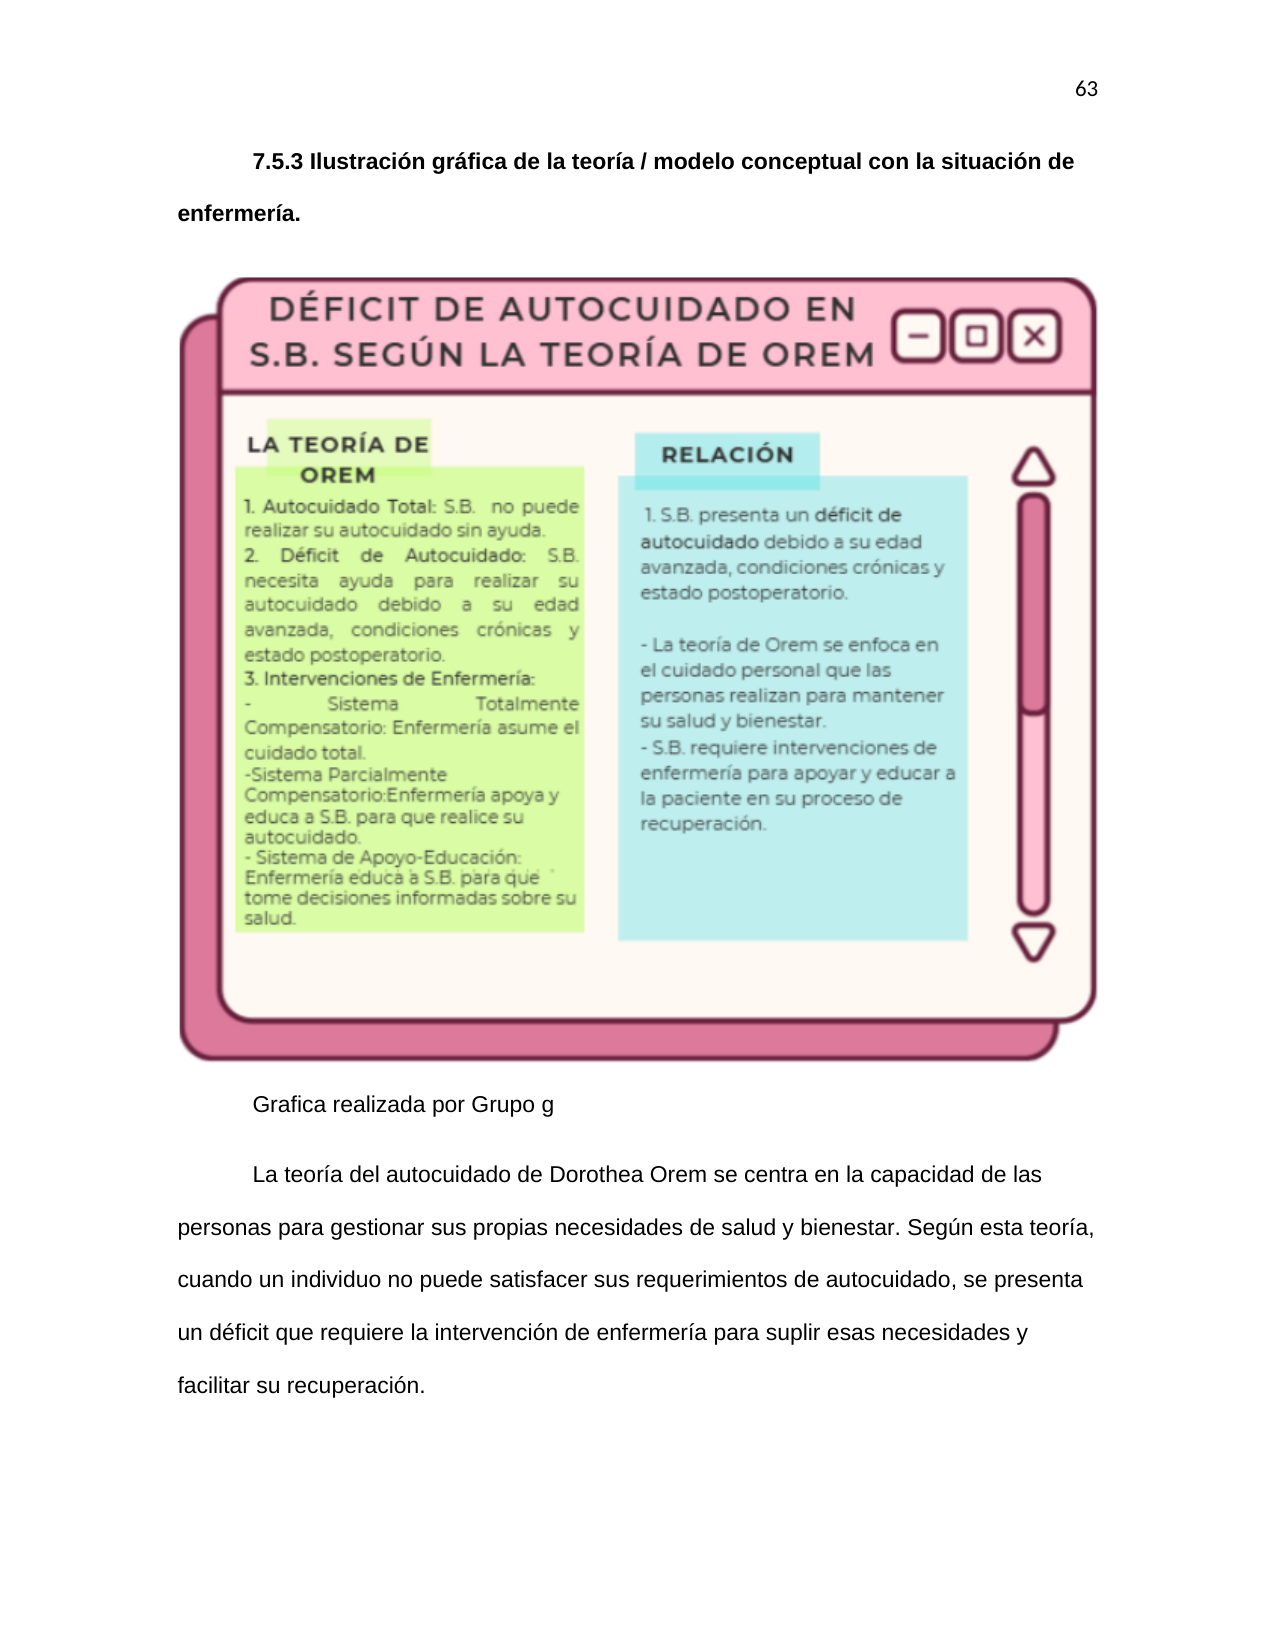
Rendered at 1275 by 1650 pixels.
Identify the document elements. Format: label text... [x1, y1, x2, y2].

text La teoría del autocuidado de Dorothea Orem se centra en la capacidad de las personas para gestionar sus propias necesidades de salud y bienestar. Según esta teoría, cuando un individuo no puede satisfacer sus requerimientos de autocuidado, se presenta un déficit que requiere la intervención de enfermería para suplir esas necesidades y facilitar su recuperación. [177, 1161, 1098, 1398]
text Grafica realizada por Grupo g [177, 1091, 1098, 1118]
subtitle 7.5.3 Ilustración gráfica de la teoría / modelo conceptual con la situación de enfermería. [177, 148, 1098, 227]
picture [177, 253, 1098, 1073]
